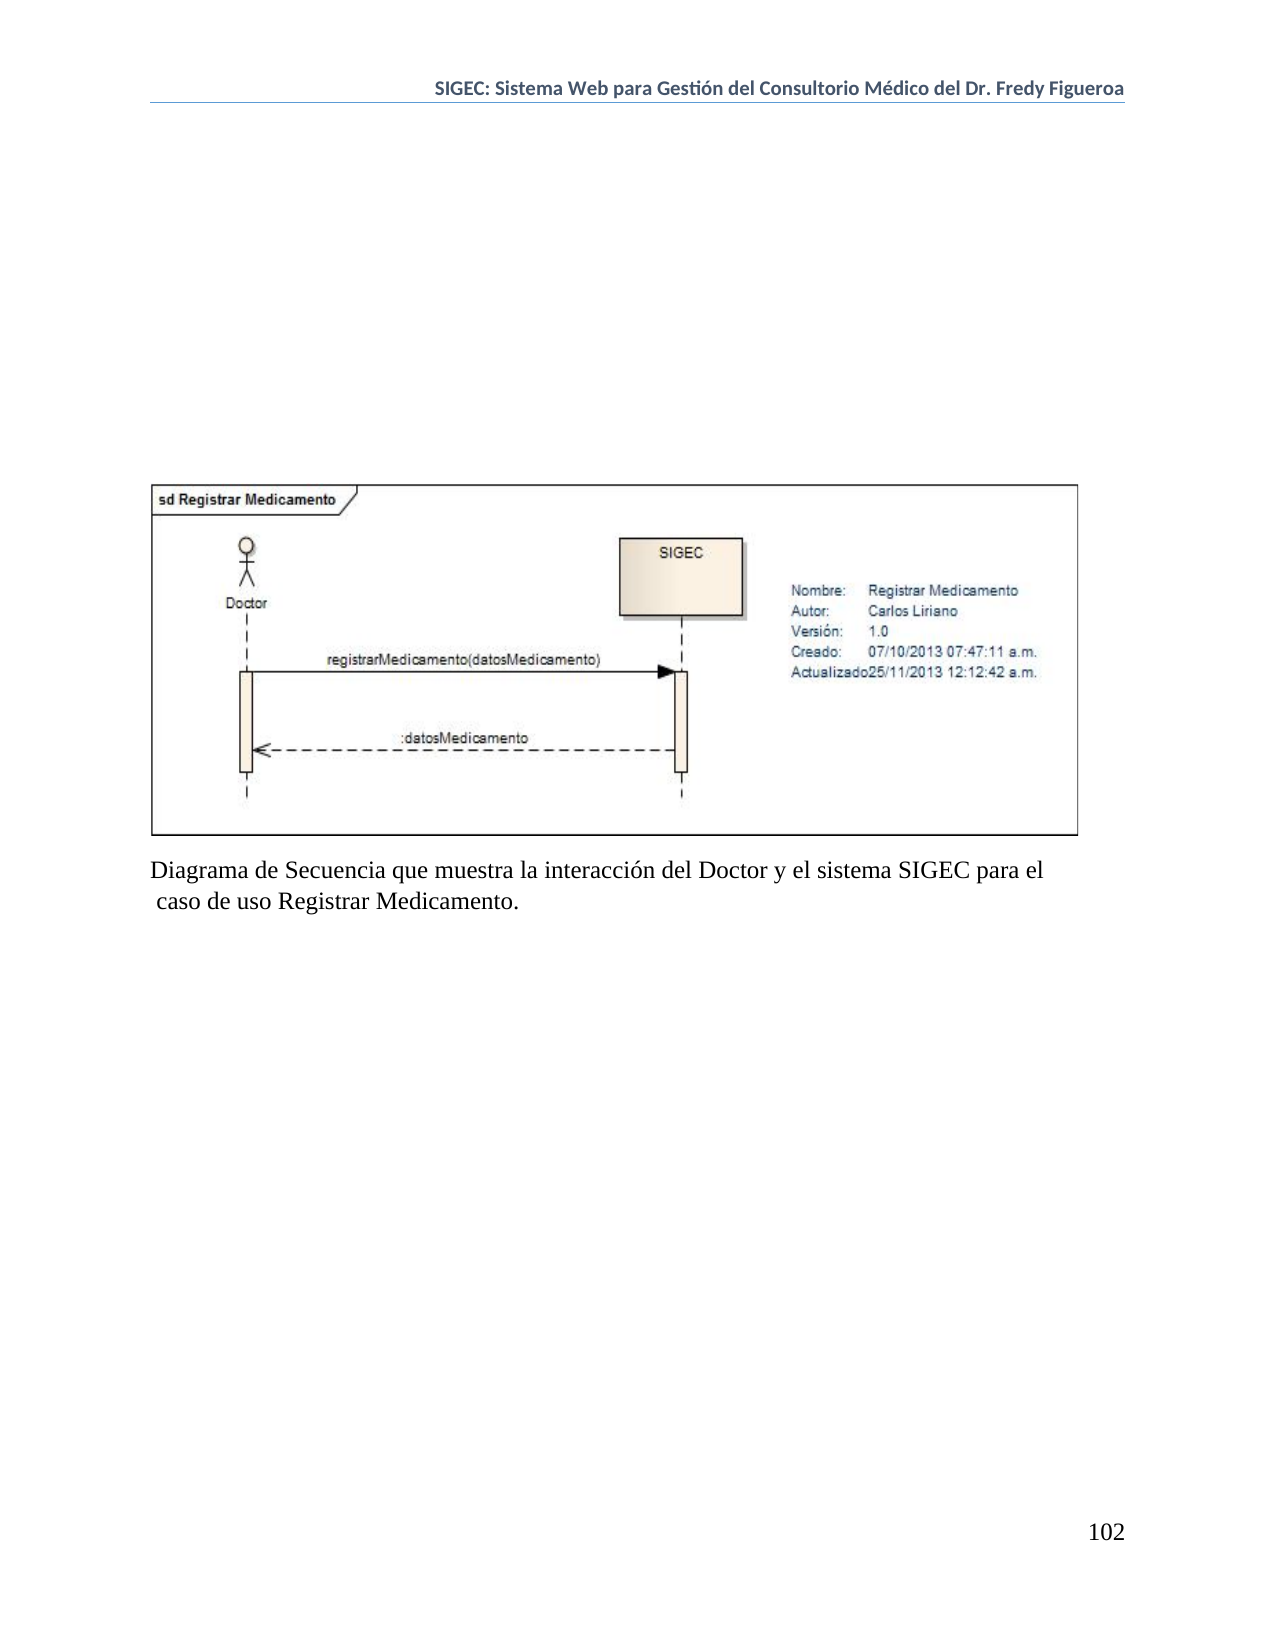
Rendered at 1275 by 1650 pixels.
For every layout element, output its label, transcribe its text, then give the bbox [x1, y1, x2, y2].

text caso de uso Registrar Medicamento. [150, 886, 1125, 915]
text Diagrama de Secuencia que muestra la interacción del Doctor y el sistema SIGEC para el [150, 855, 1125, 884]
picture [150, 483, 1079, 836]
